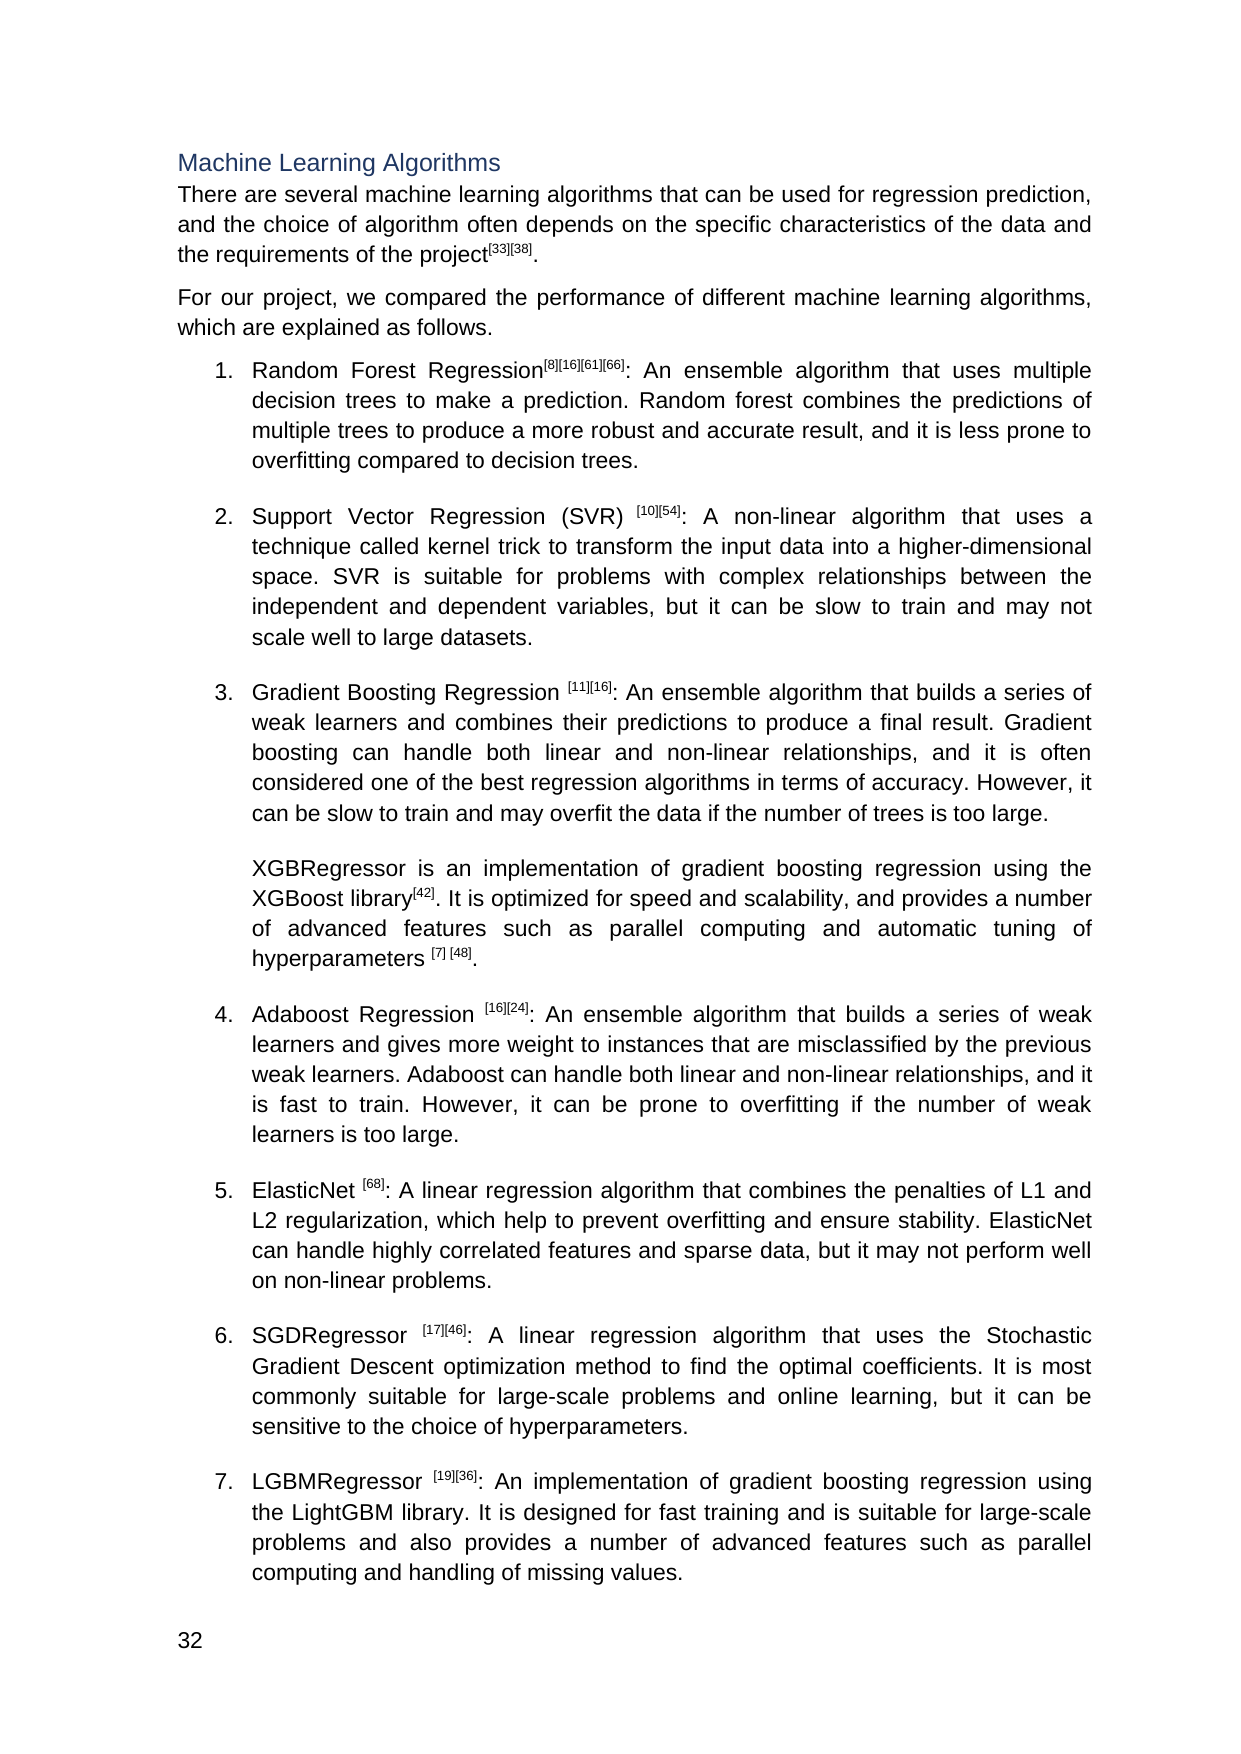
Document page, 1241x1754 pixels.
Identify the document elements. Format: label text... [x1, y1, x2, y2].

list XGBRegressor is an implementation of gradient boosting regression using the XGBoost library[42]. It is optimized for speed and scalability, and provides a number of advanced features such as parallel computing and automatic tuning of hyperparameters [7] [48]. [252, 855, 1092, 972]
list Random Forest Regression[8][16][61][66]: An ensemble algorithm that uses multiple decision trees to make a prediction. Random forest combines the predictions of multiple trees to produce a more robust and accurate result, and it is less prone to overfitting compared to decision trees. [214, 357, 1092, 474]
list Gradient Boosting Regression [11][16]: An ensemble algorithm that builds a series of weak learners and combines their predictions to produce a final result. Gradient boosting can handle both linear and non-linear relationships, and it is often considered one of the best regression algorithms in terms of accuracy. However, it can be slow to train and may overfit the data if the number of trees is too large. [214, 679, 1092, 826]
list Adaboost Regression [16][24]: An ensemble algorithm that builds a series of weak learners and gives more weight to instances that are misclassified by the previous weak learners. Adaboost can handle both linear and non-linear relationships, and it is fast to train. However, it can be prone to overfitting if the number of weak learners is too large. [214, 1001, 1092, 1148]
list Support Vector Regression (SVR) [10][54]: A non-linear algorithm that uses a technique called kernel trick to transform the input data into a higher-dimensional space. SVR is suitable for problems with complex relationships between the independent and dependent variables, but it can be slow to train and may not scale well to large datasets. [214, 503, 1092, 650]
list ElasticNet [68]: A linear regression algorithm that combines the penalties of L1 and L2 regularization, which help to prevent overfitting and ensure stability. ElasticNet can handle highly correlated features and sparse data, but it may not perform well on non-linear problems. [214, 1177, 1092, 1293]
text There are several machine learning algorithms that can be used for regression prediction, and the choice of algorithm often depends on the specific characteristics of the data and the requirements of the project[33][38]. [177, 181, 1092, 267]
text For our project, we compared the performance of different machine learning algorithms, which are explained as follows. [177, 284, 1092, 340]
list SGDRegressor [17][46]: A linear regression algorithm that uses the Stochastic Gradient Descent optimization method to find the optimal coefficients. It is most commonly suitable for large-scale problems and online learning, but it can be sensitive to the choice of hyperparameters. [214, 1322, 1092, 1439]
subtitle Machine Learning Algorithms [177, 148, 1092, 176]
list LGBMRegressor [19][36]: An implementation of gradient boosting regression using the LightGBM library. It is designed for fast training and is suitable for large-scale problems and also provides a number of advanced features such as parallel computing and handling of missing values. [214, 1468, 1092, 1585]
